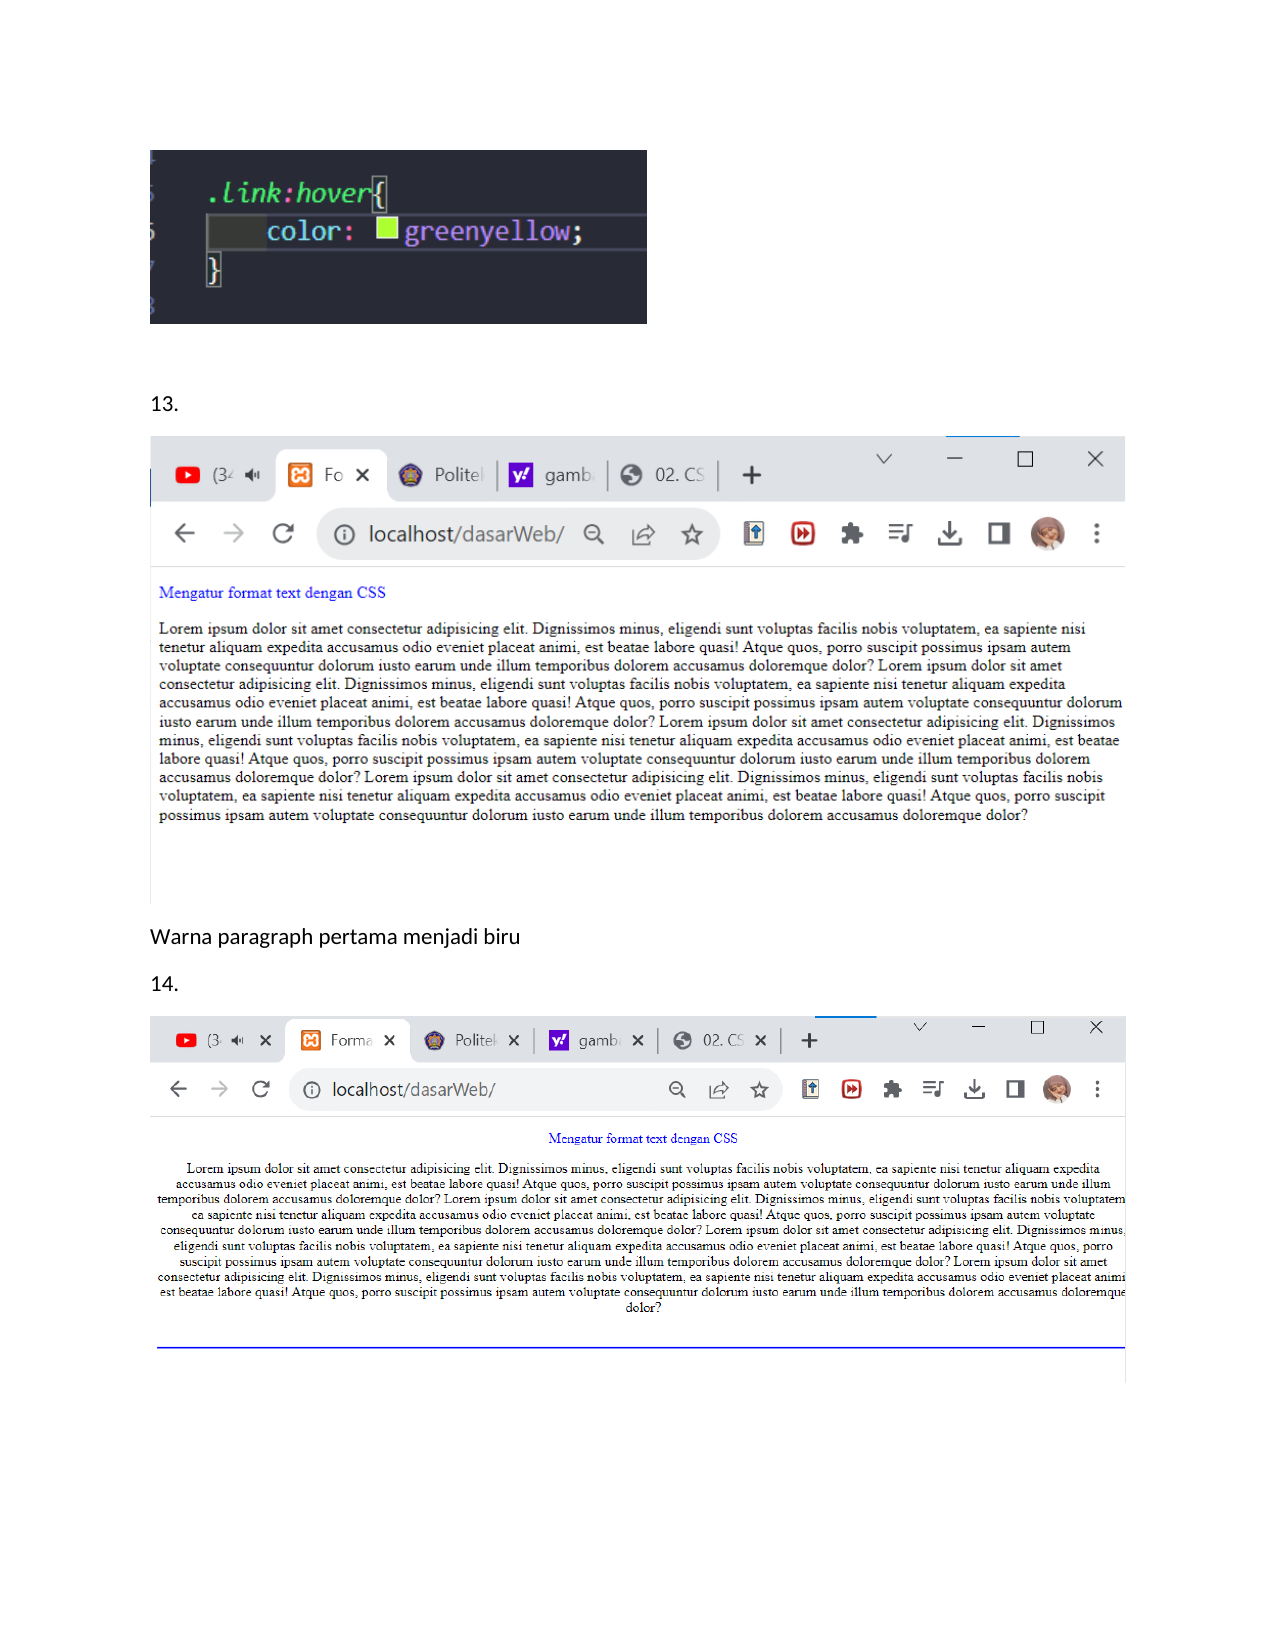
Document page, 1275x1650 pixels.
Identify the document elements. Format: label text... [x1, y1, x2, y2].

text 13. [150, 389, 1125, 417]
picture [150, 436, 1125, 904]
picture [150, 150, 647, 324]
text Warna paragraph pertama menjadi biru [150, 922, 1125, 950]
text 14. [150, 969, 1125, 997]
picture [150, 1016, 1125, 1383]
